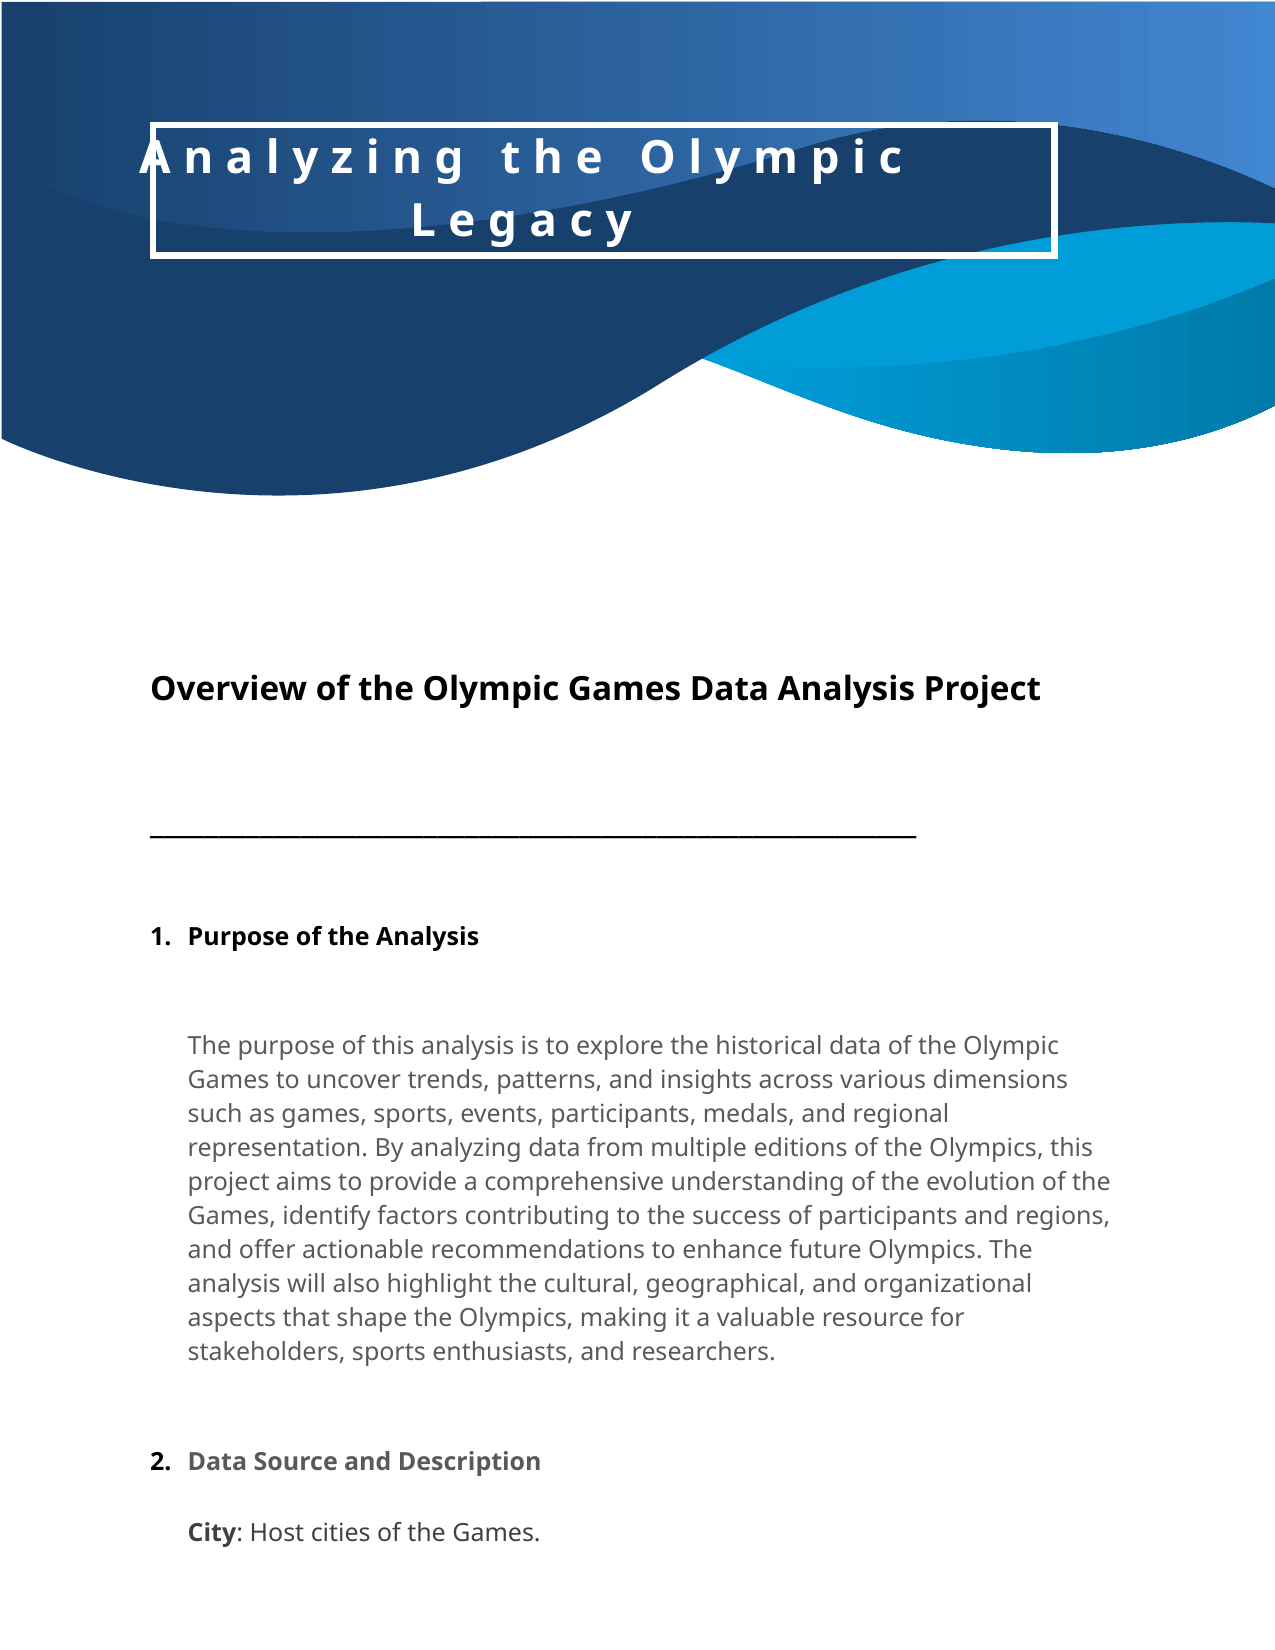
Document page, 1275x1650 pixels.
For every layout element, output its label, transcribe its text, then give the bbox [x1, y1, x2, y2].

text The purpose of this analysis is to explore the historical data of the Olympic Games to uncover trends, patterns, and insights across various dimensions such as games, sports, events, participants, medals, and regional representation. By analyzing data from multiple editions of the Olympics, this project aims to provide a comprehensive understanding of the evolution of the Games, identify factors contributing to the success of participants and regions, and offer actionable recommendations to enhance future Olympics. The analysis will also highlight the cultural, geographical, and organizational aspects that shape the Olympics, making it a valuable resource for stakeholders, sports enthusiasts, and researchers. [187, 1027, 1125, 1368]
list Purpose of the Analysis [150, 918, 1125, 952]
list Data Source and Description [150, 1443, 1125, 1477]
table_header [75, 122, 150, 259]
text Overview of the Olympic Games Data Analysis Project [150, 665, 1125, 711]
table_header [156, 128, 1051, 252]
text City: Host cities of the Games. [187, 1515, 1200, 1549]
table_header [1058, 122, 1200, 259]
text ________________________________________________________ [150, 798, 1125, 843]
table_cell [75, 259, 1200, 539]
